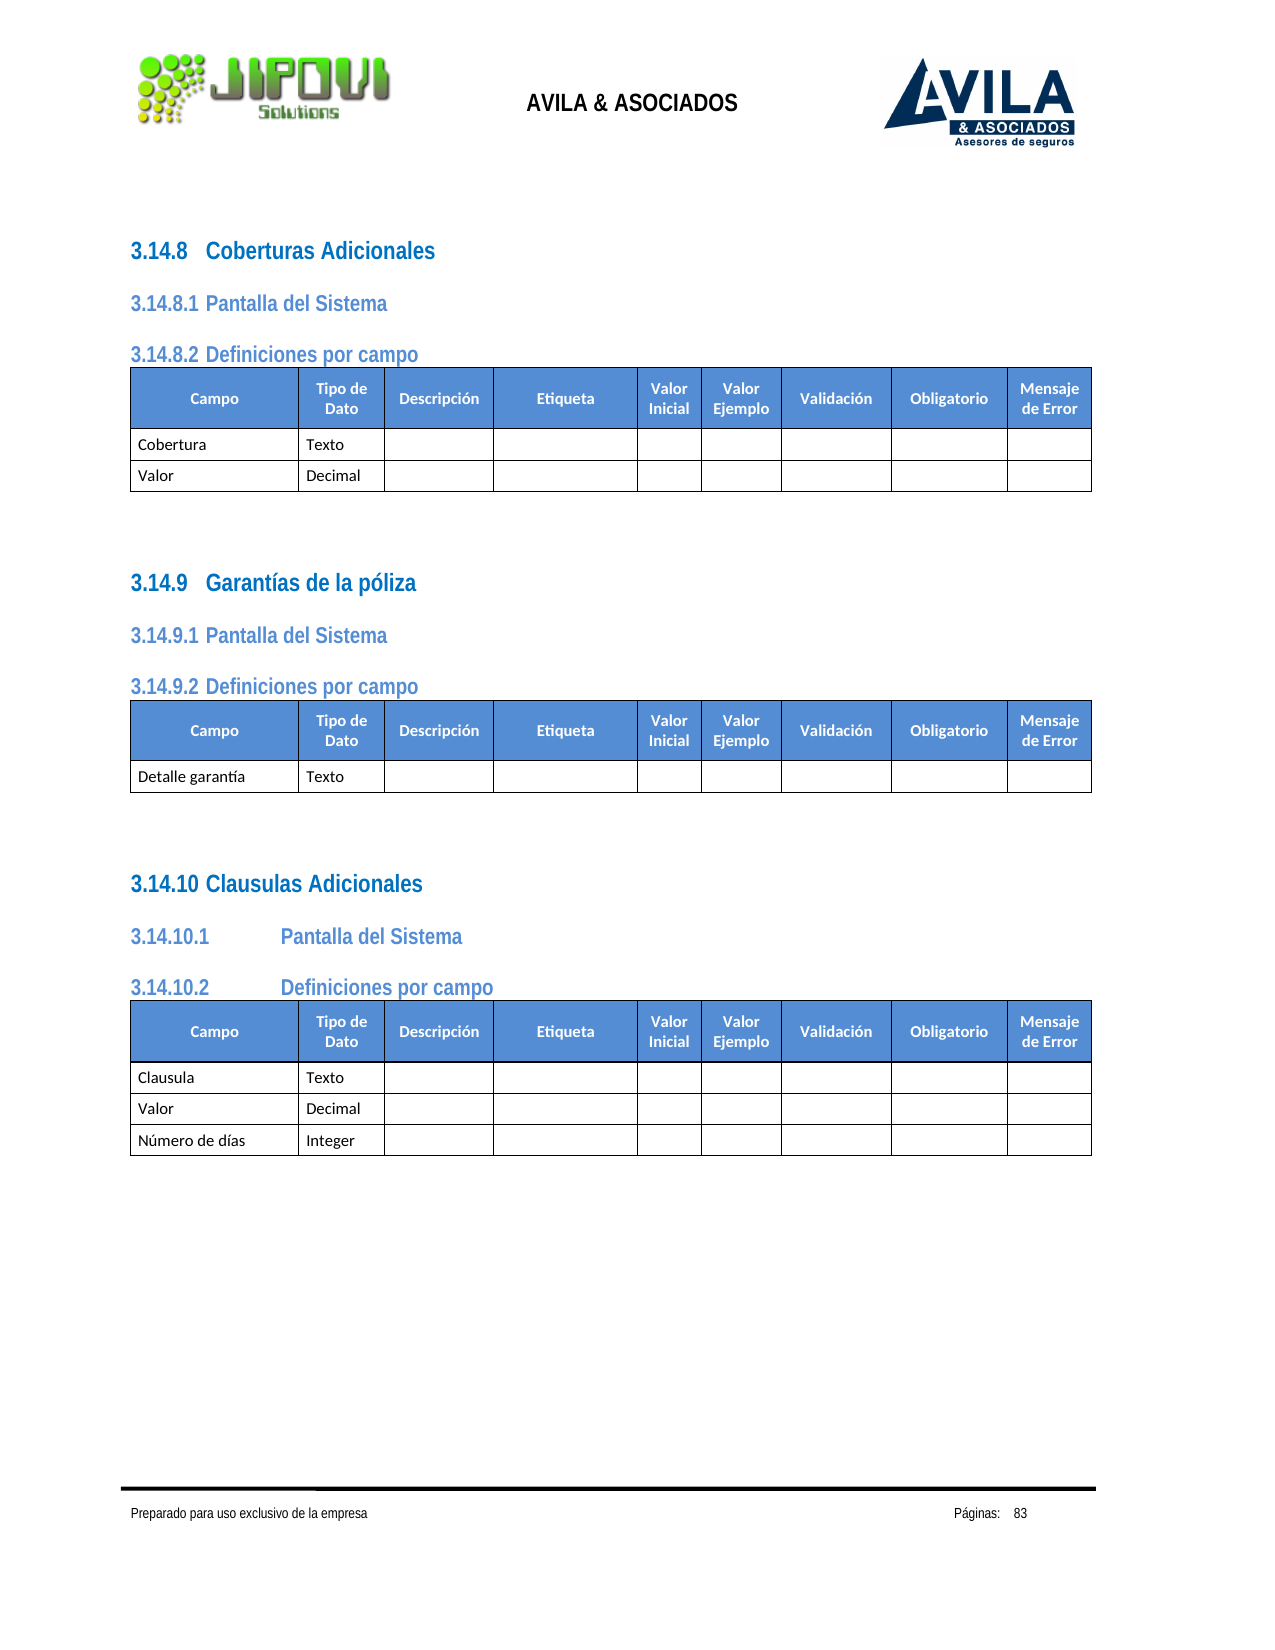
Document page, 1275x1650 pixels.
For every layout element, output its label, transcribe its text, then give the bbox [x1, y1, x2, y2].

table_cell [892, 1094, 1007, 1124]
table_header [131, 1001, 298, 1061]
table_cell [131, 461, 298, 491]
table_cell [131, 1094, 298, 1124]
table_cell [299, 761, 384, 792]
subtitle Definiciones por campo [131, 673, 1092, 699]
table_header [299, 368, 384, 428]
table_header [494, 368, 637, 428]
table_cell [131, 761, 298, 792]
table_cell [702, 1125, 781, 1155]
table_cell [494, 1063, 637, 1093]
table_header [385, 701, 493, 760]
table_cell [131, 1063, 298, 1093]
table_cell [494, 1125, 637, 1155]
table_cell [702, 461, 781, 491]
picture [131, 47, 394, 128]
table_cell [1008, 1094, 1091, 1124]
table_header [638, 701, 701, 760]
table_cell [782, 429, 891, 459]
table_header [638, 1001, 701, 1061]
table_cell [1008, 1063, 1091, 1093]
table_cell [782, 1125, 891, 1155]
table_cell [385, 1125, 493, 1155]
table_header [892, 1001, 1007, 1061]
subtitle Garantías de la póliza [131, 568, 1092, 597]
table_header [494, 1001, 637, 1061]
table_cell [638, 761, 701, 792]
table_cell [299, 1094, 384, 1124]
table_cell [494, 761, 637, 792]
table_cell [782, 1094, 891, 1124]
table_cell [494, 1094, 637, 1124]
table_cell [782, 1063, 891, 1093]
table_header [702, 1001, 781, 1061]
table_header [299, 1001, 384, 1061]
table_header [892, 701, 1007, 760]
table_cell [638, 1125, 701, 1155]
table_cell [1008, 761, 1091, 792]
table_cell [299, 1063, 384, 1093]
subtitle Definiciones por campo [131, 974, 1092, 1000]
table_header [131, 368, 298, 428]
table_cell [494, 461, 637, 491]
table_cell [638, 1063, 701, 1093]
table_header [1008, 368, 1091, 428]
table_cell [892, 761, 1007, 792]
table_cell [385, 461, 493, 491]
subtitle Pantalla del Sistema [131, 622, 1092, 648]
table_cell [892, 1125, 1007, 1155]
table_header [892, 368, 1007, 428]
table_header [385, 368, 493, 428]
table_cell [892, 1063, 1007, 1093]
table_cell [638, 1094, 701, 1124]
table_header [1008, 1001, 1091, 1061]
subtitle Definiciones por campo [131, 341, 1092, 367]
picture [881, 57, 1077, 148]
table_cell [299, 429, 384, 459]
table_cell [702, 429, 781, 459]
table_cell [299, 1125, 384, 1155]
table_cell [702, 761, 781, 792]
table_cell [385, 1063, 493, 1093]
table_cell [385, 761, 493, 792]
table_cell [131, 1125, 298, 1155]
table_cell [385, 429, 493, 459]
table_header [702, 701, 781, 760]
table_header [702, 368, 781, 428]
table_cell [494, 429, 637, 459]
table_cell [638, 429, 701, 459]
subtitle Pantalla del Sistema [131, 289, 1092, 316]
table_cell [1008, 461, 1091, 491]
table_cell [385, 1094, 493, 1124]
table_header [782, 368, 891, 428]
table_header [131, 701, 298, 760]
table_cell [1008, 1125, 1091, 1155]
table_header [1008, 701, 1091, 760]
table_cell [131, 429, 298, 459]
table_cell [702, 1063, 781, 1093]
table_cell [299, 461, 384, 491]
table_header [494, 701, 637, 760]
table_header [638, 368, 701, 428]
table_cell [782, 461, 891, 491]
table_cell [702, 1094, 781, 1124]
subtitle Pantalla del Sistema [131, 923, 1092, 949]
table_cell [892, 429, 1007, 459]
subtitle Clausulas Adicionales [131, 869, 1092, 898]
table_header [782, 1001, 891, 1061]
subtitle Coberturas Adicionales [131, 236, 1092, 264]
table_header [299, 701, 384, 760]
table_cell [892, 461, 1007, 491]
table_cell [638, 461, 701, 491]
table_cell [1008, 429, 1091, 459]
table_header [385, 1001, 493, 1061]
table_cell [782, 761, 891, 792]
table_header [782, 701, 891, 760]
